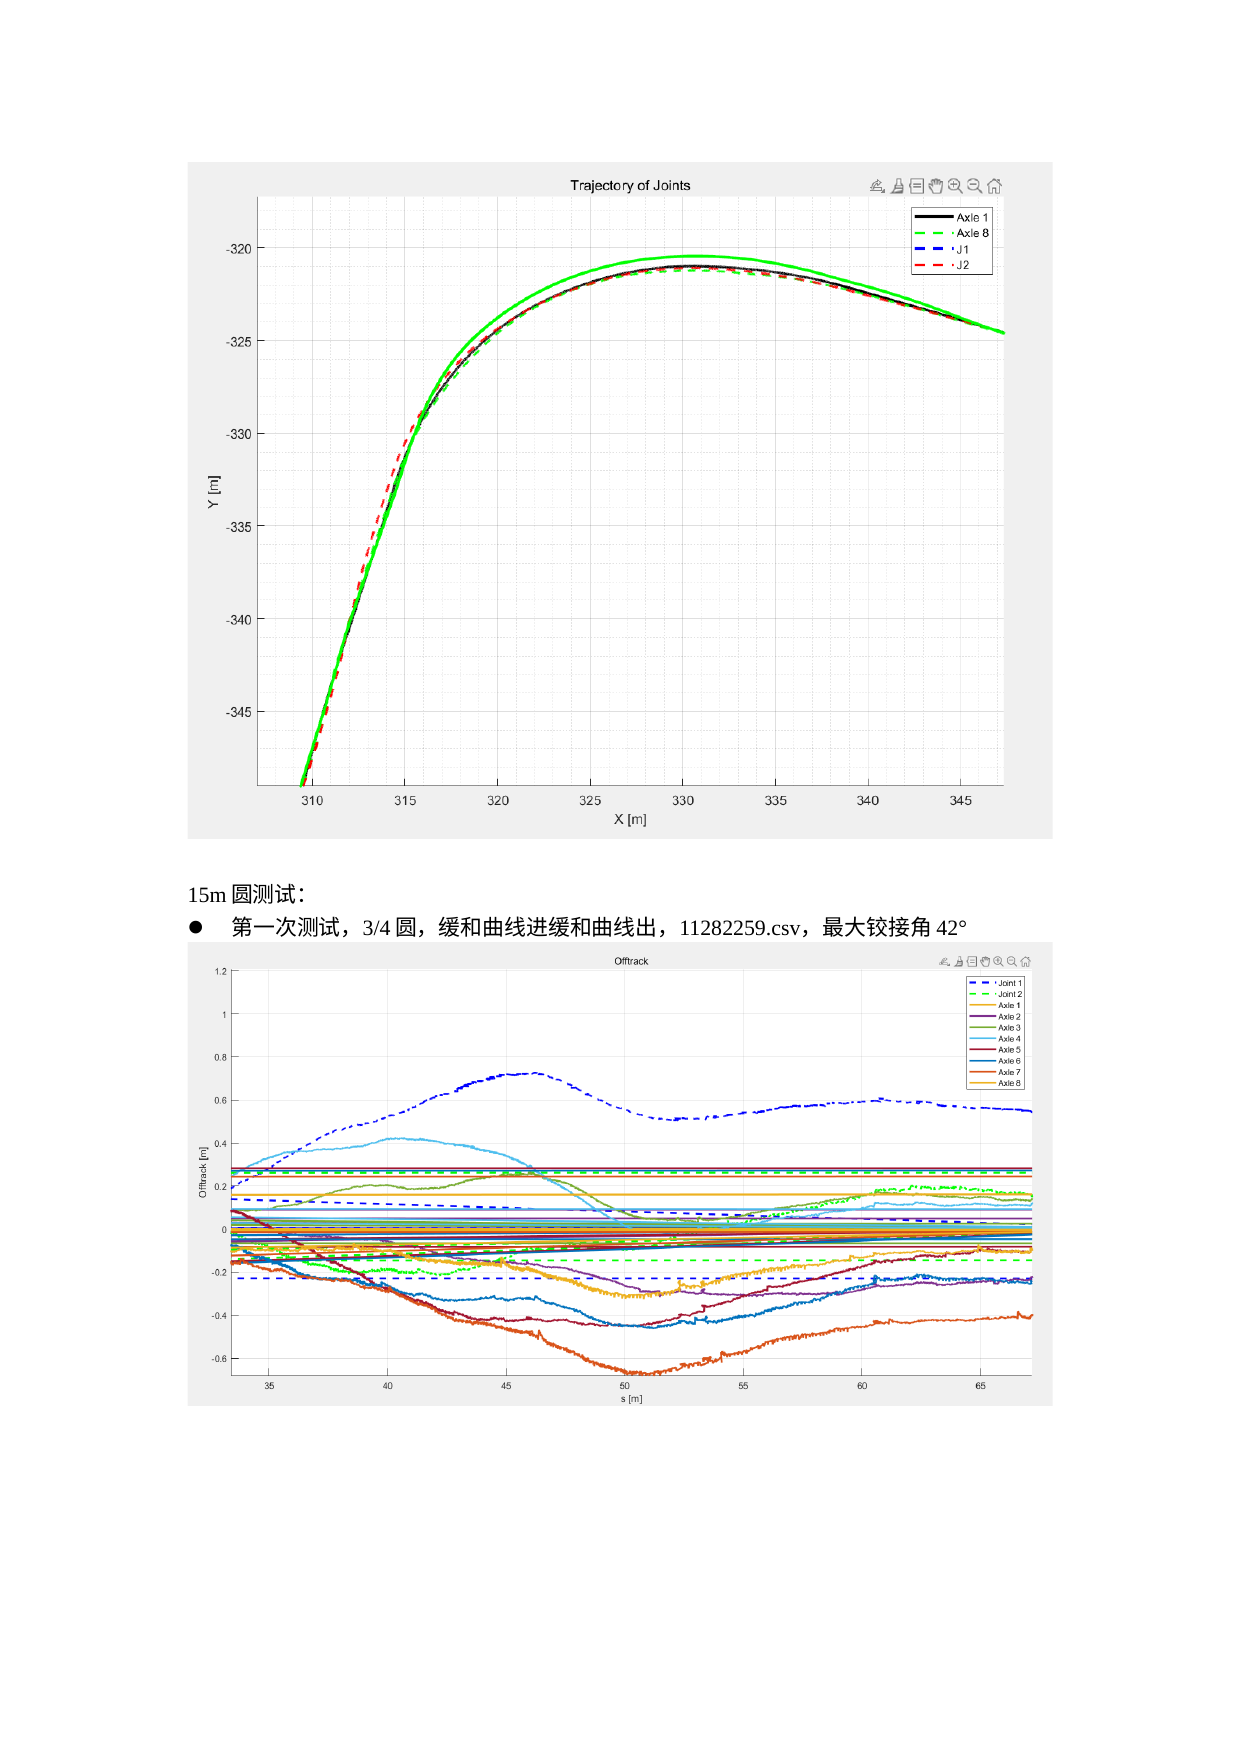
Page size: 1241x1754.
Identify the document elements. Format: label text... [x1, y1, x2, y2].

picture [187, 942, 1053, 1406]
picture [187, 162, 1053, 839]
text 15m圆测试： [187, 877, 1053, 909]
list 第一次测试，3/4圆，缓和曲线进缓和曲线出，11282259.csv，最大铰接角42° [187, 909, 1053, 942]
